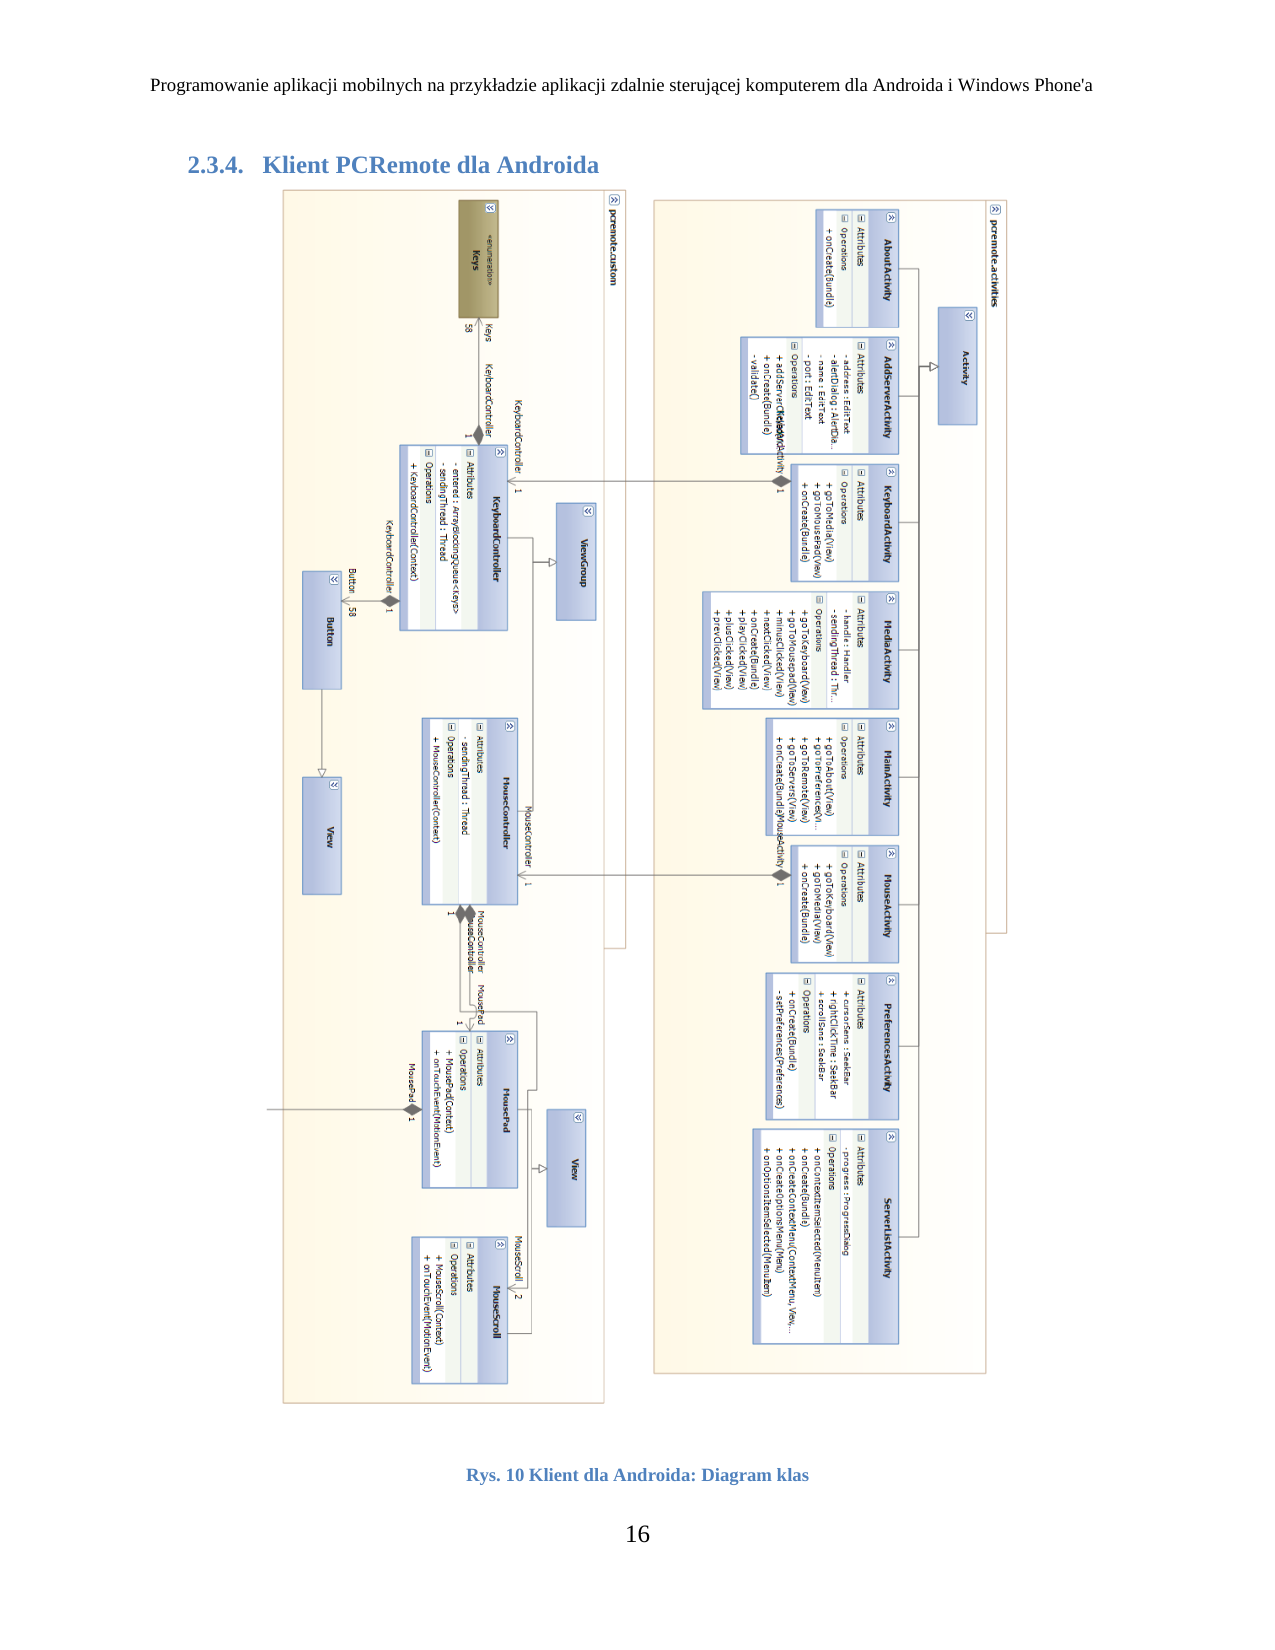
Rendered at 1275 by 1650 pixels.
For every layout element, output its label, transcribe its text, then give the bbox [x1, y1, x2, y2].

text Rys. 10 Klient dla Androida: Diagram klas [150, 1464, 1125, 1485]
picture [267, 184, 1013, 1438]
subtitle Klient PCRemote dla Androida [187, 150, 1125, 179]
